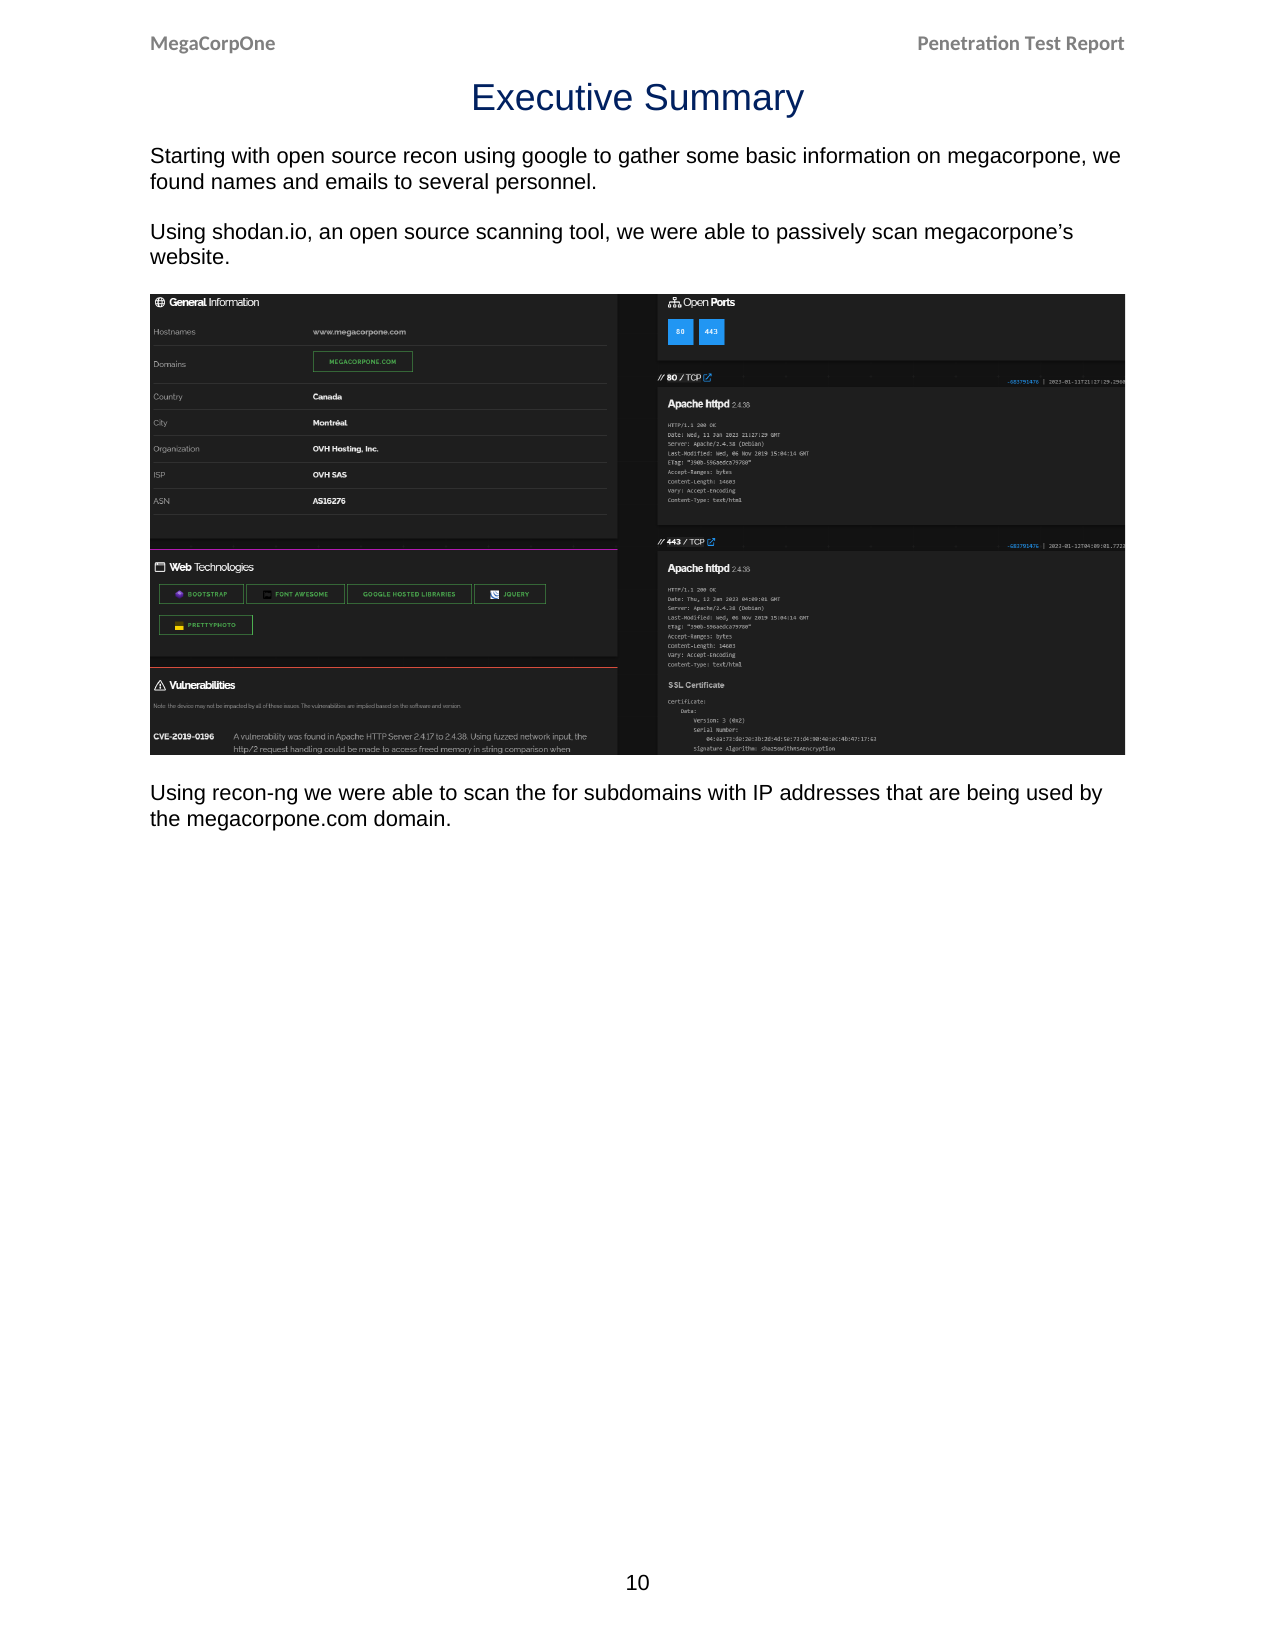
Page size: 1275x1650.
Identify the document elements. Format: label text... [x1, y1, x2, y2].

subtitle Executive Summary [150, 75, 1125, 118]
text Using shodan.io, an open source scanning tool, we were able to passively scan megacorpone’s website. [230, 219, 1125, 269]
text Starting with open source recon using google to gather some basic information on megacorpone, we found names and emails to several personnel. [150, 143, 1125, 194]
text Using recon-ng we were able to scan the for subdomains with IP addresses that are being used by the megacorpone.com domain. [150, 780, 1125, 831]
picture [150, 294, 1125, 755]
